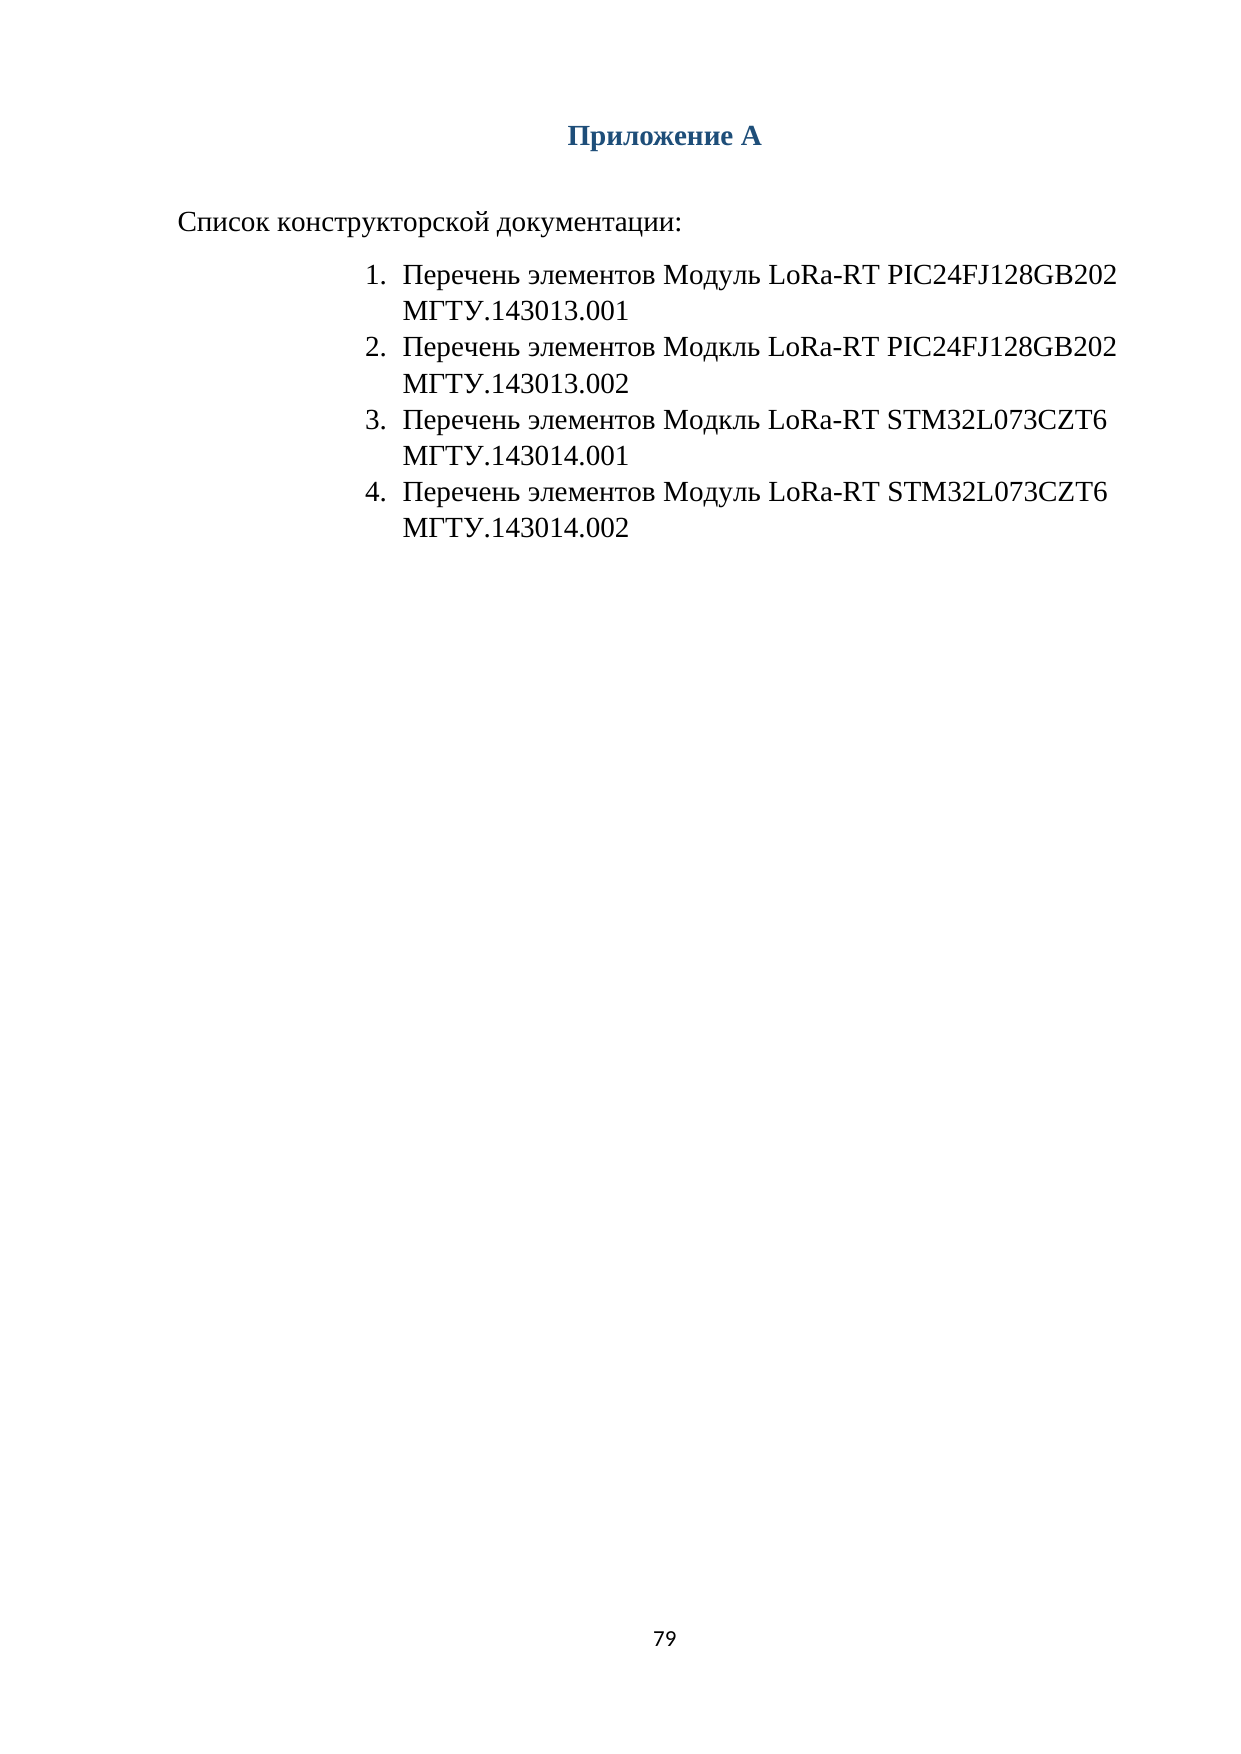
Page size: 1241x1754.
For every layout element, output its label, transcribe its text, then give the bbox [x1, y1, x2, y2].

text Список конструкторской документации: [177, 204, 1152, 238]
list Перечень элементов Модуль LoRa-RT PIC24FJ128GB202 МГТУ.143013.001 [365, 257, 1152, 327]
list Перечень элементов Модкль LoRa-RT PIC24FJ128GB202 МГТУ.143013.002 [365, 329, 1152, 399]
list Перечень элементов Модуль LoRa-RT STM32L073CZT6 МГТУ.143014.002 [365, 474, 1152, 544]
list Перечень элементов Модкль LoRa-RT STM32L073CZT6 МГТУ.143014.001 [365, 402, 1152, 472]
text Приложение А [177, 118, 1152, 152]
